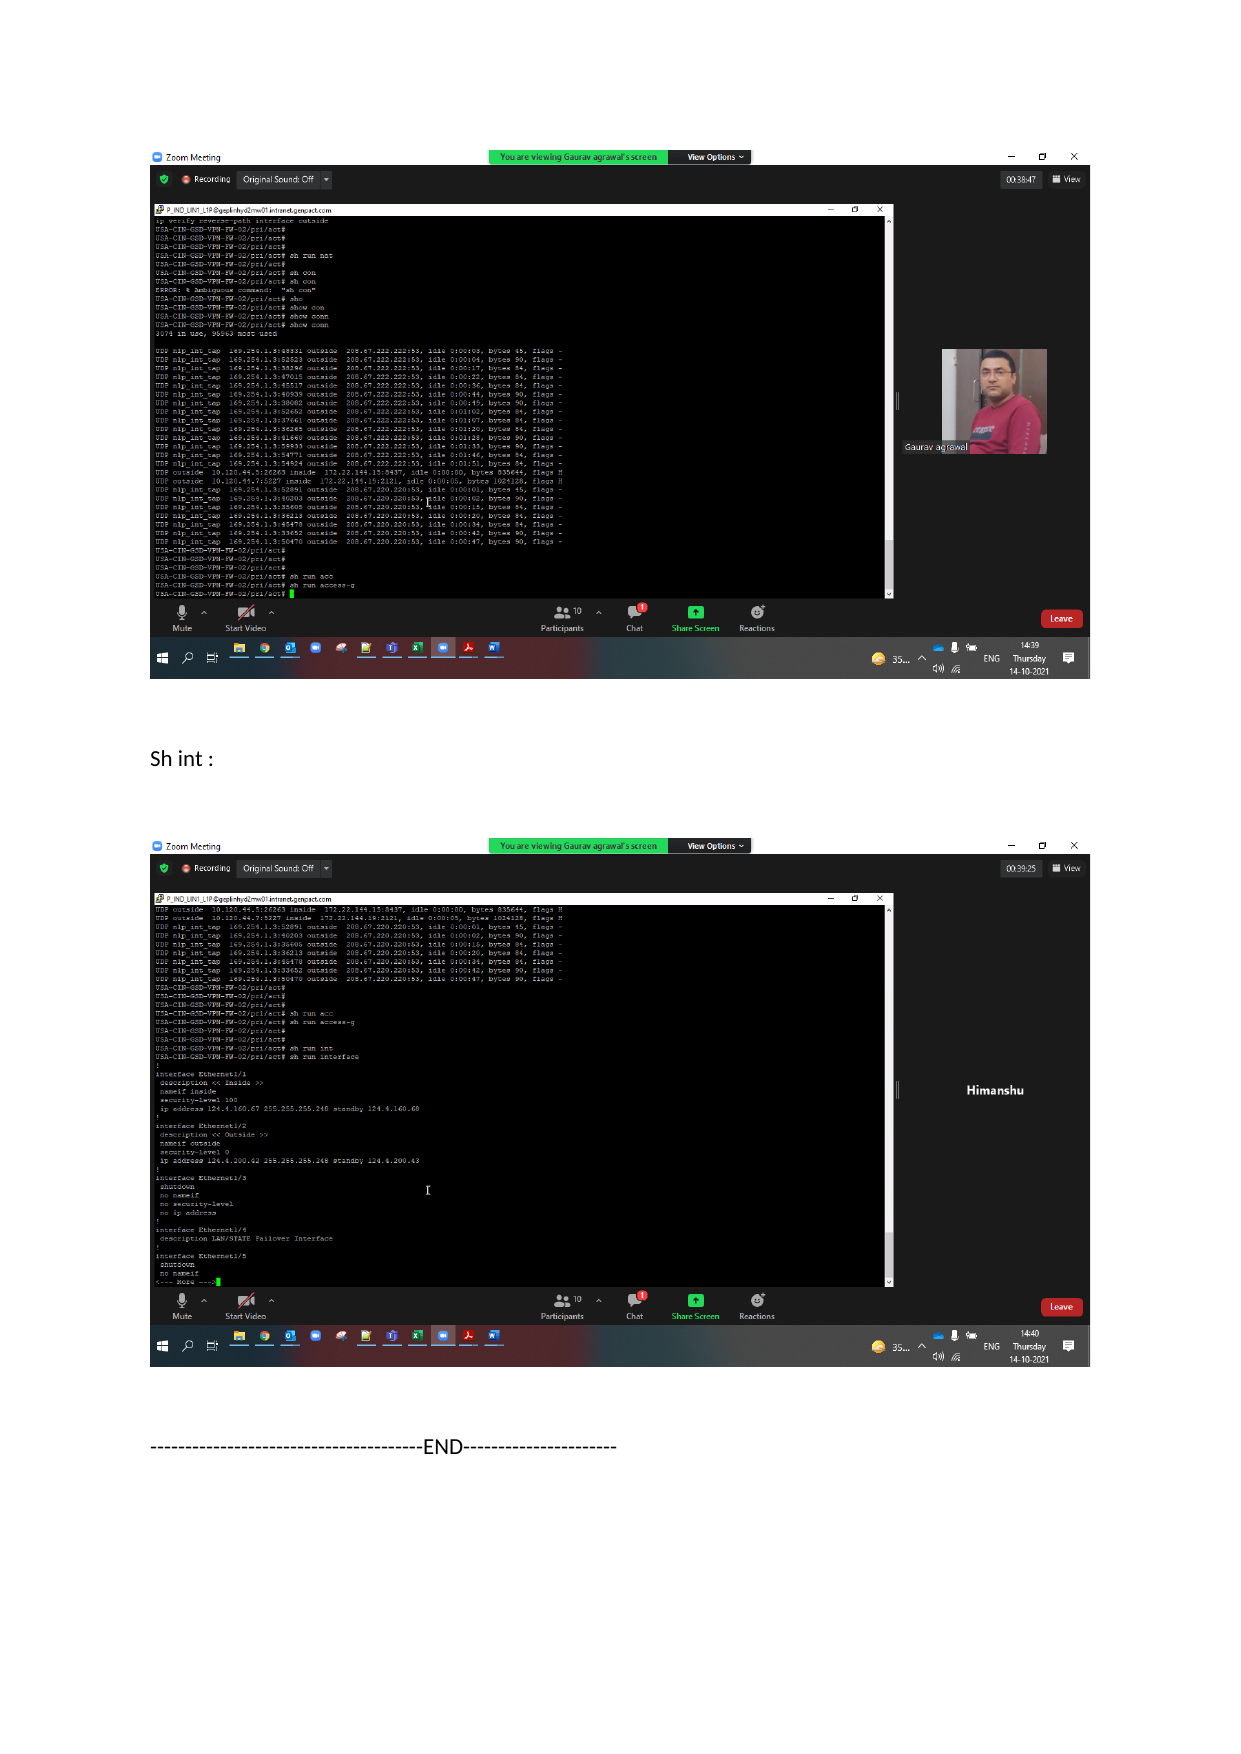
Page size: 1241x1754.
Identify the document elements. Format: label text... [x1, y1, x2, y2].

picture [150, 838, 1091, 1367]
text Sh int : [150, 744, 1090, 772]
picture [150, 150, 1091, 679]
text ---------------------------------------END---------------------- [150, 1432, 1090, 1461]
